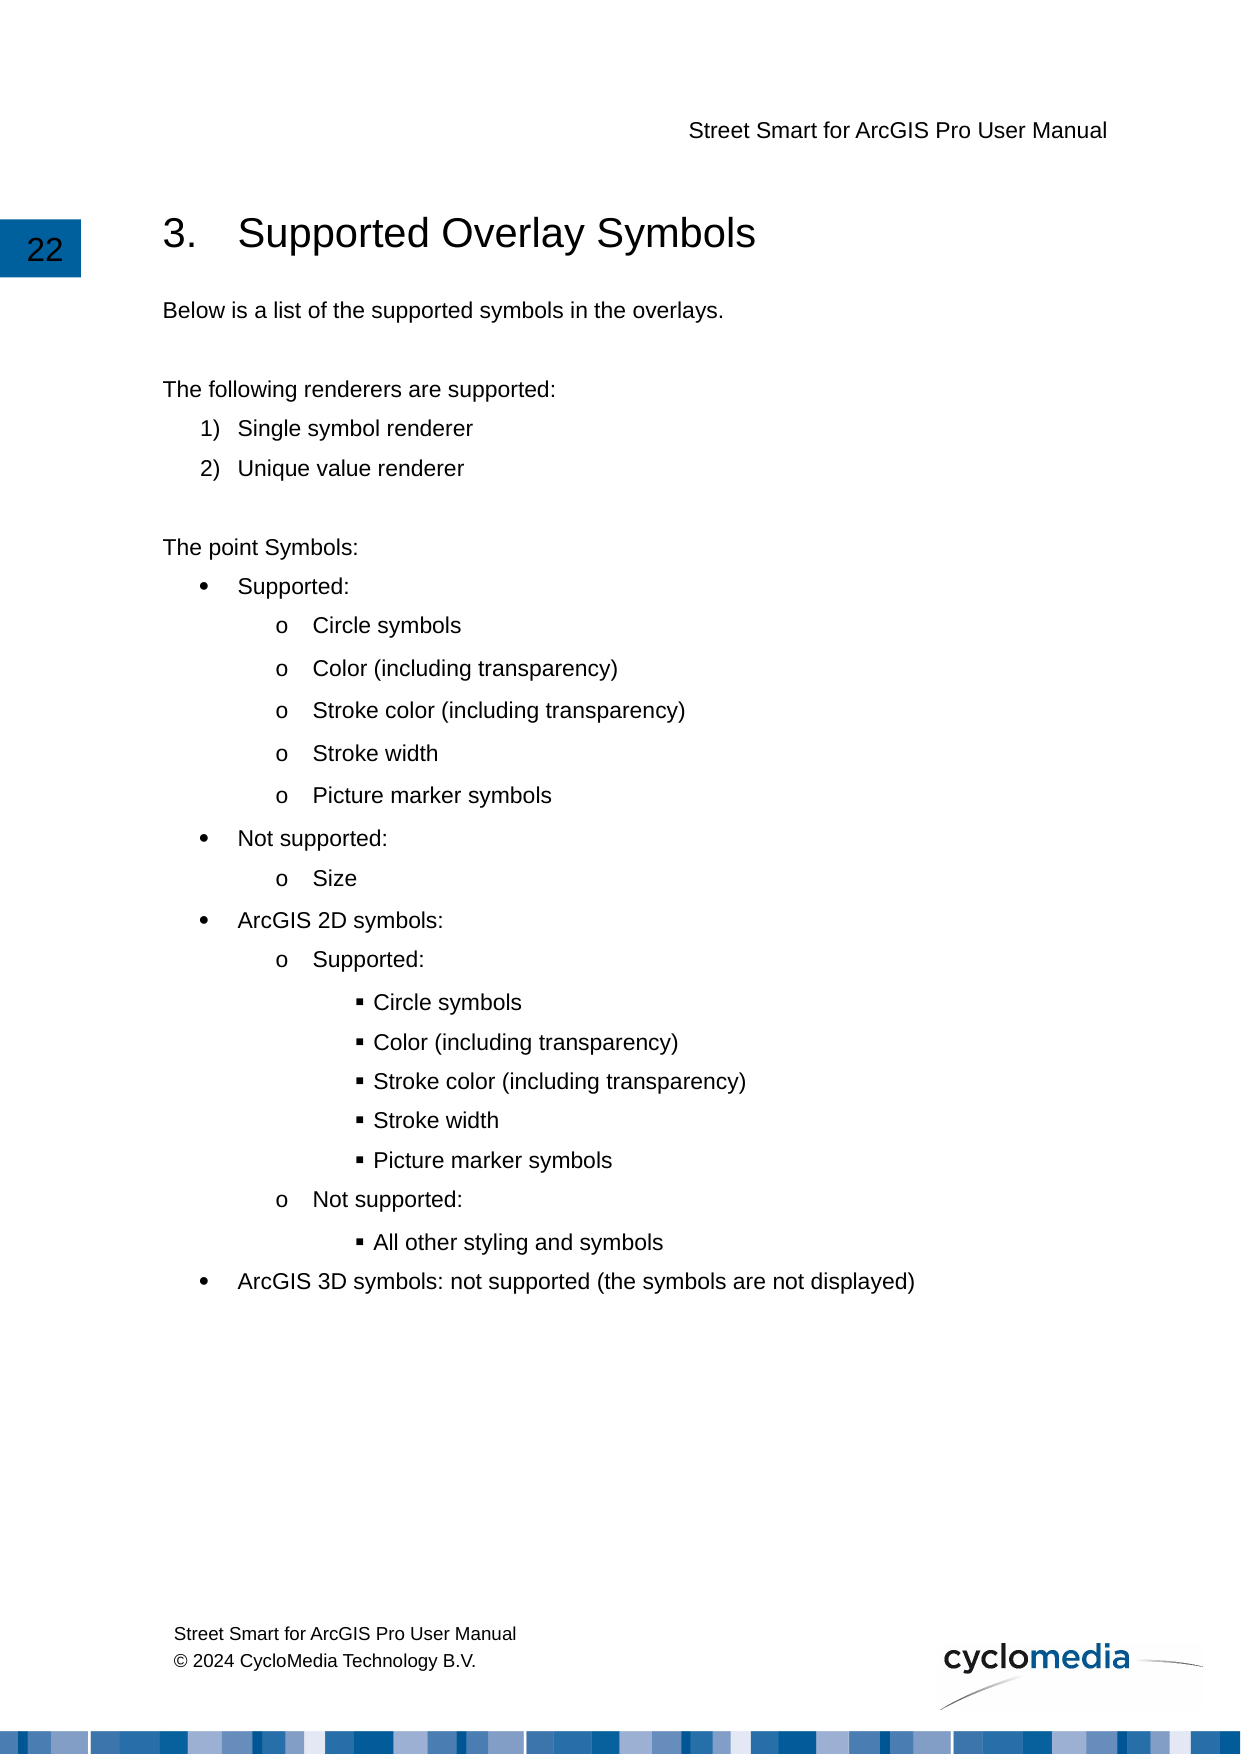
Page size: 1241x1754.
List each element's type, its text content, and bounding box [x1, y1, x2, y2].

list Stroke width [354, 1107, 1107, 1134]
list Stroke width [275, 740, 1107, 768]
list Color (including transparency) [354, 1028, 1107, 1055]
list Single symbol renderer [200, 415, 1107, 441]
picture [0, 1731, 1241, 1754]
list ArcGIS 2D symbols: [200, 907, 1107, 933]
list Circle symbols [354, 989, 1107, 1015]
list Picture marker symbols [354, 1147, 1107, 1173]
list Picture marker symbols [275, 782, 1107, 811]
text Below is a list of the supported symbols in the overlays. [162, 297, 1107, 323]
subtitle Supported Overlay Symbols [162, 208, 1048, 256]
list Unique value renderer [200, 454, 1107, 481]
list Not supported: [275, 1186, 1107, 1215]
list Stroke color (including transparency) [275, 697, 1107, 726]
list Supported: [200, 573, 1107, 599]
text The point Symbols: [162, 533, 1107, 560]
list Color (including transparency) [275, 655, 1107, 683]
list Circle symbols [275, 612, 1107, 641]
list All other styling and symbols [354, 1229, 1107, 1255]
text The following renderers are supported: [162, 376, 1107, 402]
list Stroke color (including transparency) [354, 1068, 1107, 1094]
picture [937, 1643, 1203, 1710]
list Supported: [275, 946, 1107, 975]
list Not supported: [200, 825, 1107, 851]
list ArcGIS 3D symbols: not supported (the symbols are not displayed) [200, 1268, 1107, 1295]
list Size [275, 864, 1107, 893]
